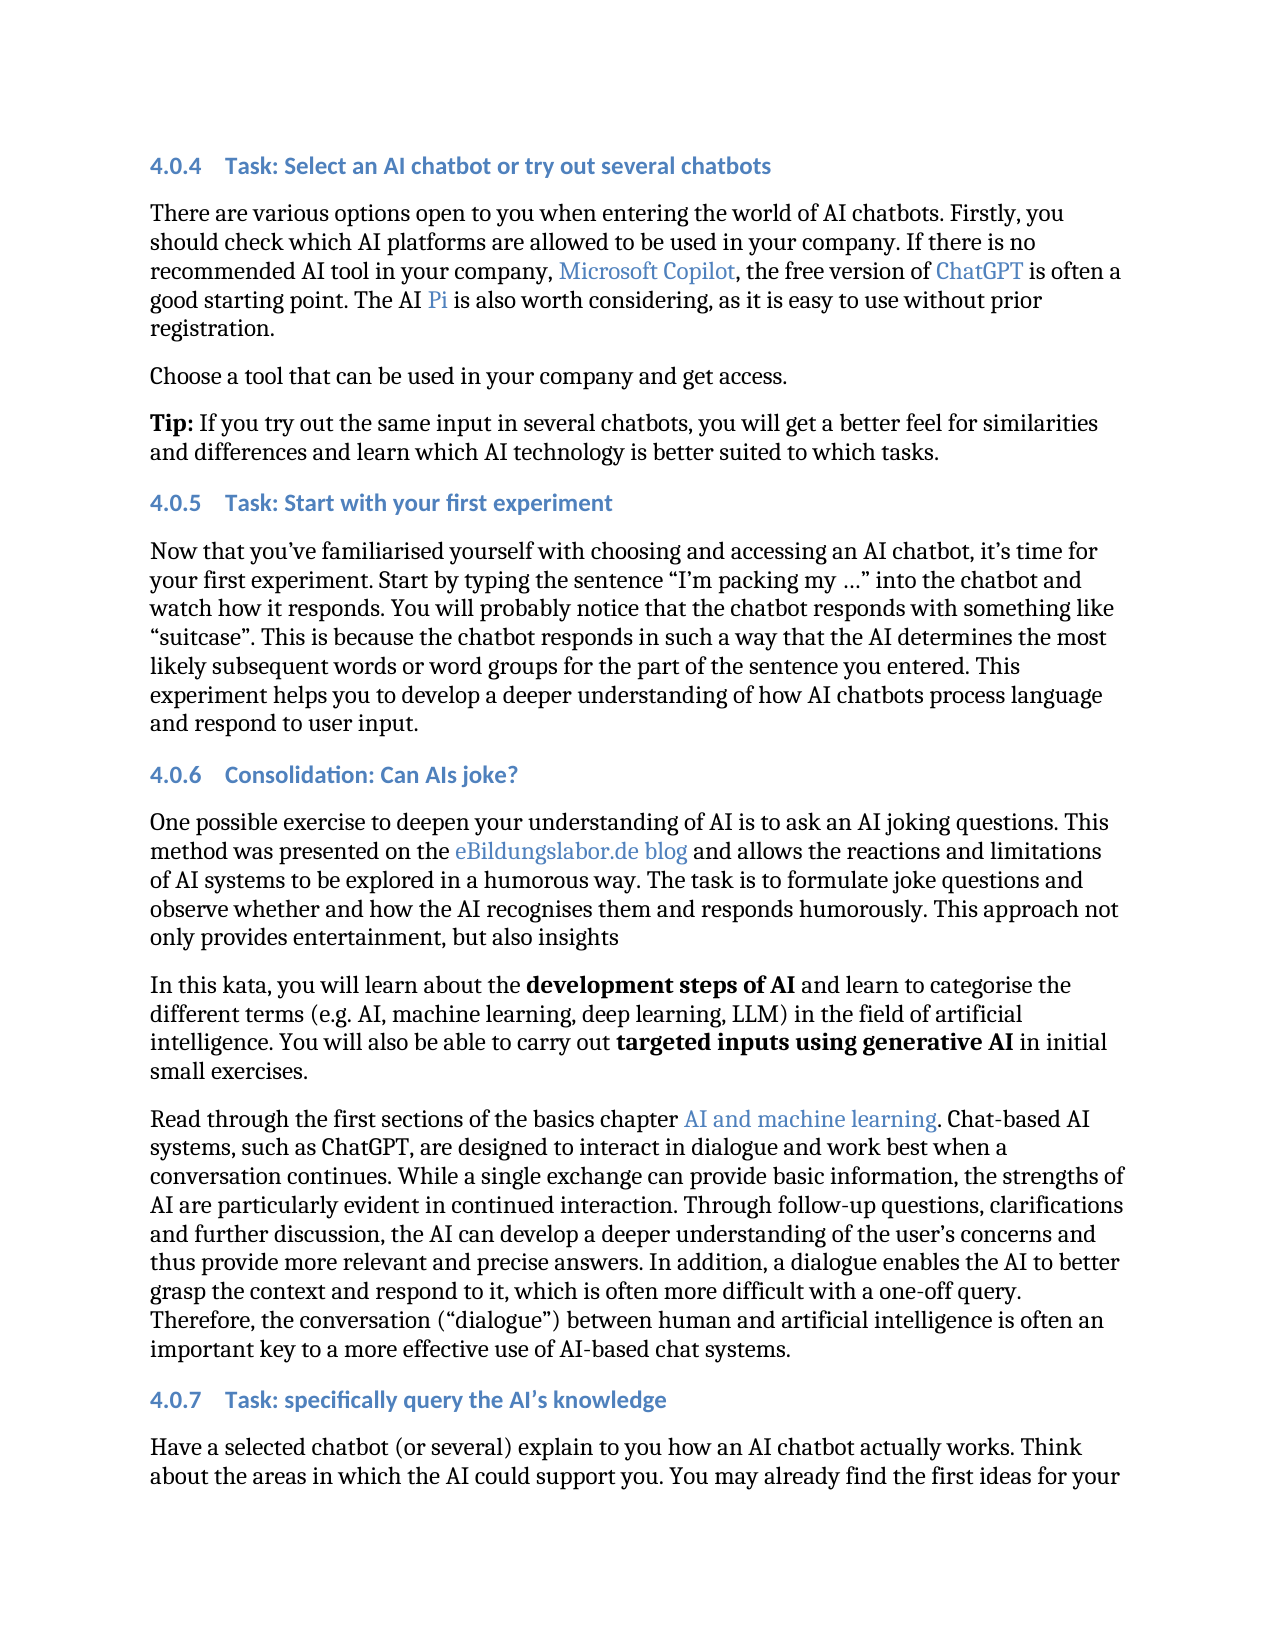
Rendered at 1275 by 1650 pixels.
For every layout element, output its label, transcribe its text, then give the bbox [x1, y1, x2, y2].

subtitle 4.0.4 Task: Select an AI chatbot or try out several chatbots [150, 150, 1125, 181]
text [150, 1433, 1125, 1491]
text One possible exercise to deepen your understanding of AI is to ask an AI joking questions. This method was presented on the eBildungslabor.de blog and allows the reactions and limitations of AI systems to be explored in a humorous way. The task is to formulate joke questions and observe whether and how the AI recognises them and responds humorously. This approach not only provides entertainment, but also insights [150, 808, 1125, 952]
text Read through the first sections of the basics chapter AI and machine learning. Chat-based AI systems, such as ChatGPT, are designed to interact in dialogue and work best when a conversation continues. While a single exchange can provide basic information, the strengths of AI are particularly evident in continued interaction. Through follow-up questions, clarifications and further discussion, the AI can develop a deeper understanding of the user’s concerns and thus provide more relevant and precise answers. In addition, a dialogue enables the AI to better grasp the context and respond to it, which is often more difficult with a one-off query. Therefore, the conversation (“dialogue”) between human and artificial intelligence is often an important key to a more effective use of AI-based chat systems. [150, 1104, 1125, 1363]
text There are various options open to you when entering the world of AI chatbots. Firstly, you should check which AI platforms are allowed to be used in your company. If there is no recommended AI tool in your company, Microsoft Copilot, the free version of ChatGPT is often a good starting point. The AI Pi is also worth considering, as it is easy to use without prior registration. [150, 199, 1125, 343]
subtitle 4.0.7 Task: specifically query the AI’s knowledge [150, 1384, 1125, 1414]
subtitle 4.0.5 Task: Start with your first experiment [150, 488, 1125, 518]
text Tip: If you try out the same input in several chatbots, you will get a better feel for similarities and differences and learn which AI technology is better suited to which tasks. [150, 409, 1125, 467]
text Now that you’ve familiarised yourself with choosing and accessing an AI chatbot, it’s time for your first experiment. Start by typing the sentence “I’m packing my …” into the chatbot and watch how it responds. You will probably notice that the chatbot responds with something like “suitcase”. This is because the chatbot responds in such a way that the AI determines the most likely subsequent words or word groups for the part of the sentence you entered. This experiment helps you to develop a deeper understanding of how AI chatbots process language and respond to user input. [150, 537, 1125, 738]
text Choose a tool that can be used in your company and get access. [150, 362, 1125, 391]
subtitle 4.0.6 Consolidation: Can AIs joke? [150, 759, 1125, 789]
text In this kata, you will learn about the development steps of AI and learn to categorise the different terms (e.g. AI, machine learning, deep learning, LLM) in the field of artificial intelligence. You will also be able to carry out targeted inputs using generative AI in initial small exercises. [150, 971, 1125, 1086]
